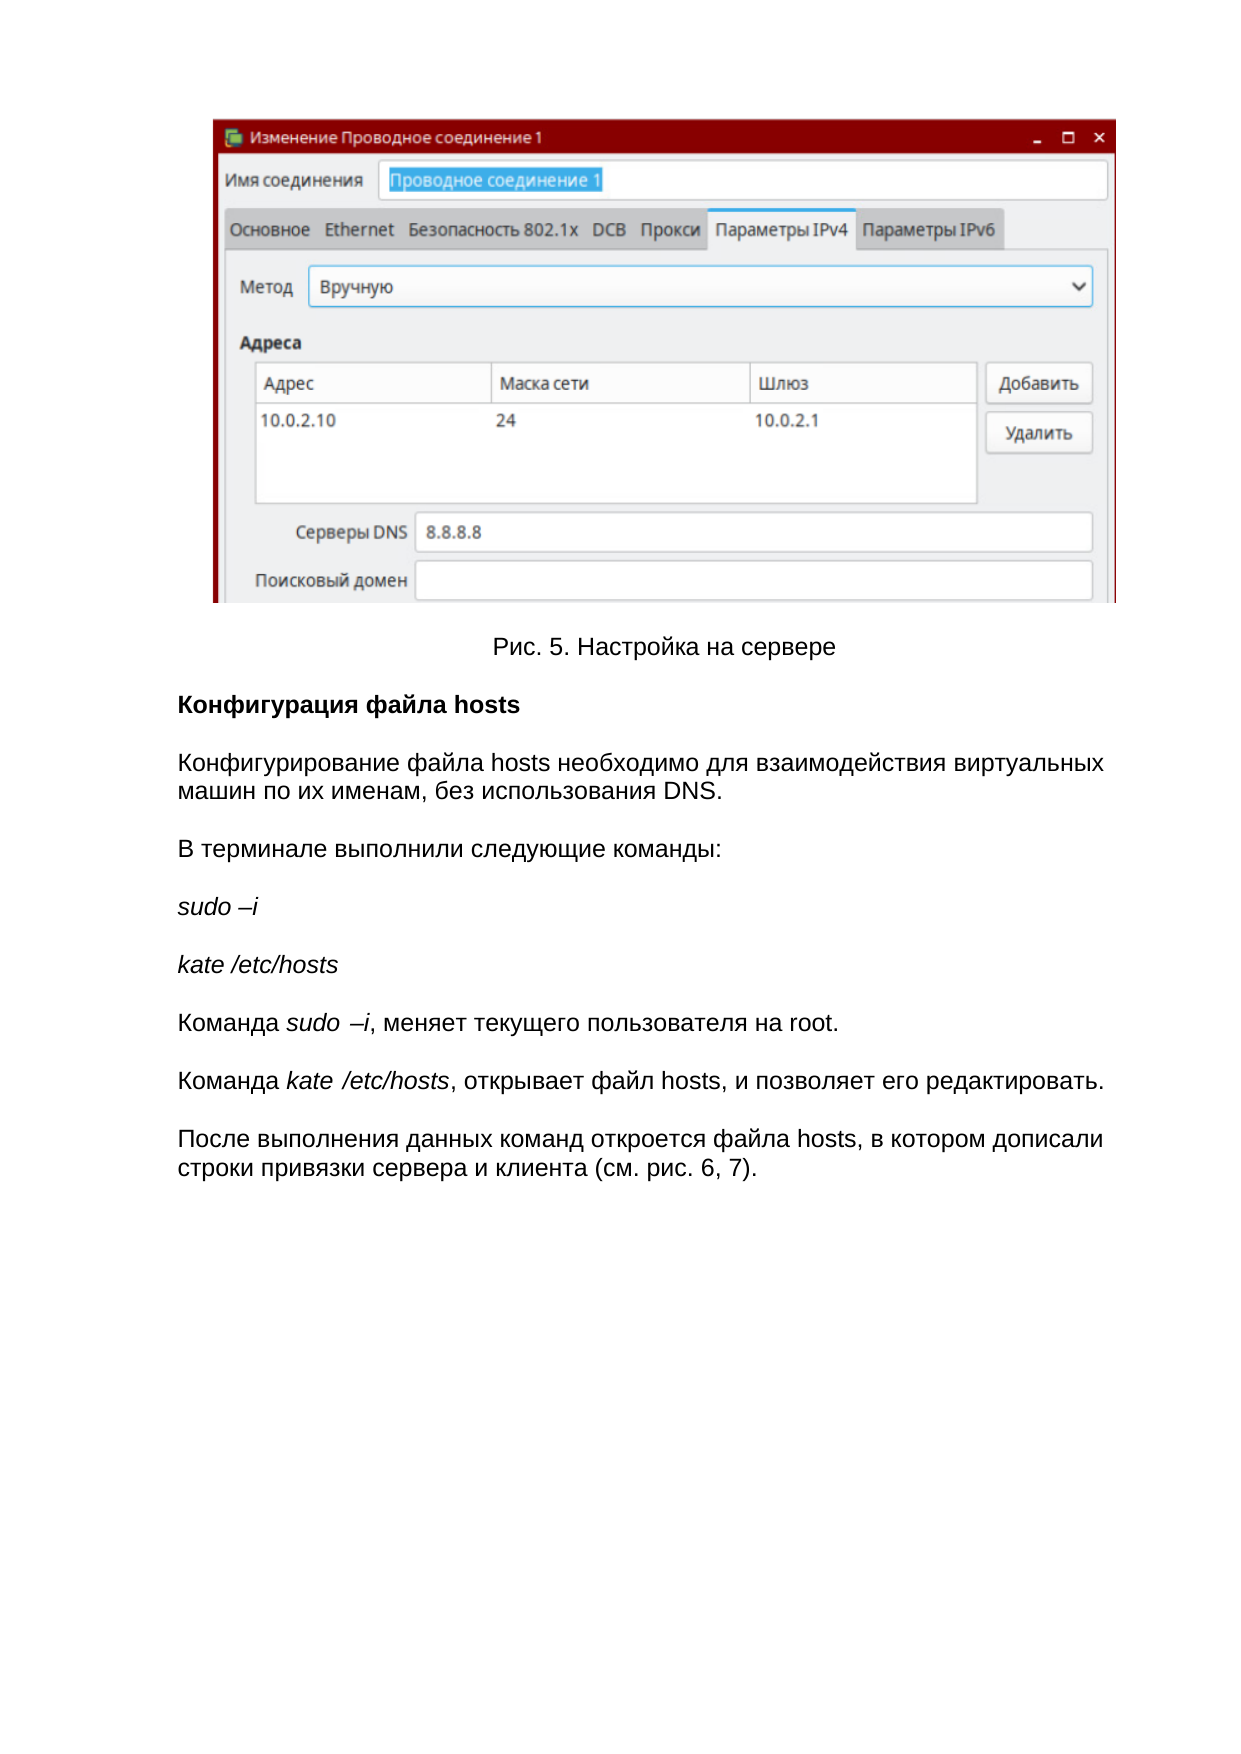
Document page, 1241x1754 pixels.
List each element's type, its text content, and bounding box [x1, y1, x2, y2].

text После выполнения данных команд откроется файла hosts, в котором дописали строки привязки сервера и клиента (см. рис. 6, 7). [177, 1124, 1152, 1181]
text Рис. 5. Настройка на сервере [177, 632, 1152, 660]
text Команда sudo –i, меняет текущего пользователя на root. [177, 1008, 1152, 1037]
text В терминале выполнили следующие команды: [177, 834, 1152, 863]
picture [212, 118, 1116, 603]
text sudo –i [177, 892, 1152, 921]
text kate /etc/hosts [177, 950, 1152, 979]
text Команда kate /etc/hosts, открывает файл hosts, и позволяет его редактировать. [177, 1066, 1152, 1094]
text Конфигурация файла hosts [177, 689, 1152, 718]
text Конфигурирование файла hosts необходимо для взаимодействия виртуальных машин по их именам, без использования DNS. [177, 747, 1152, 805]
